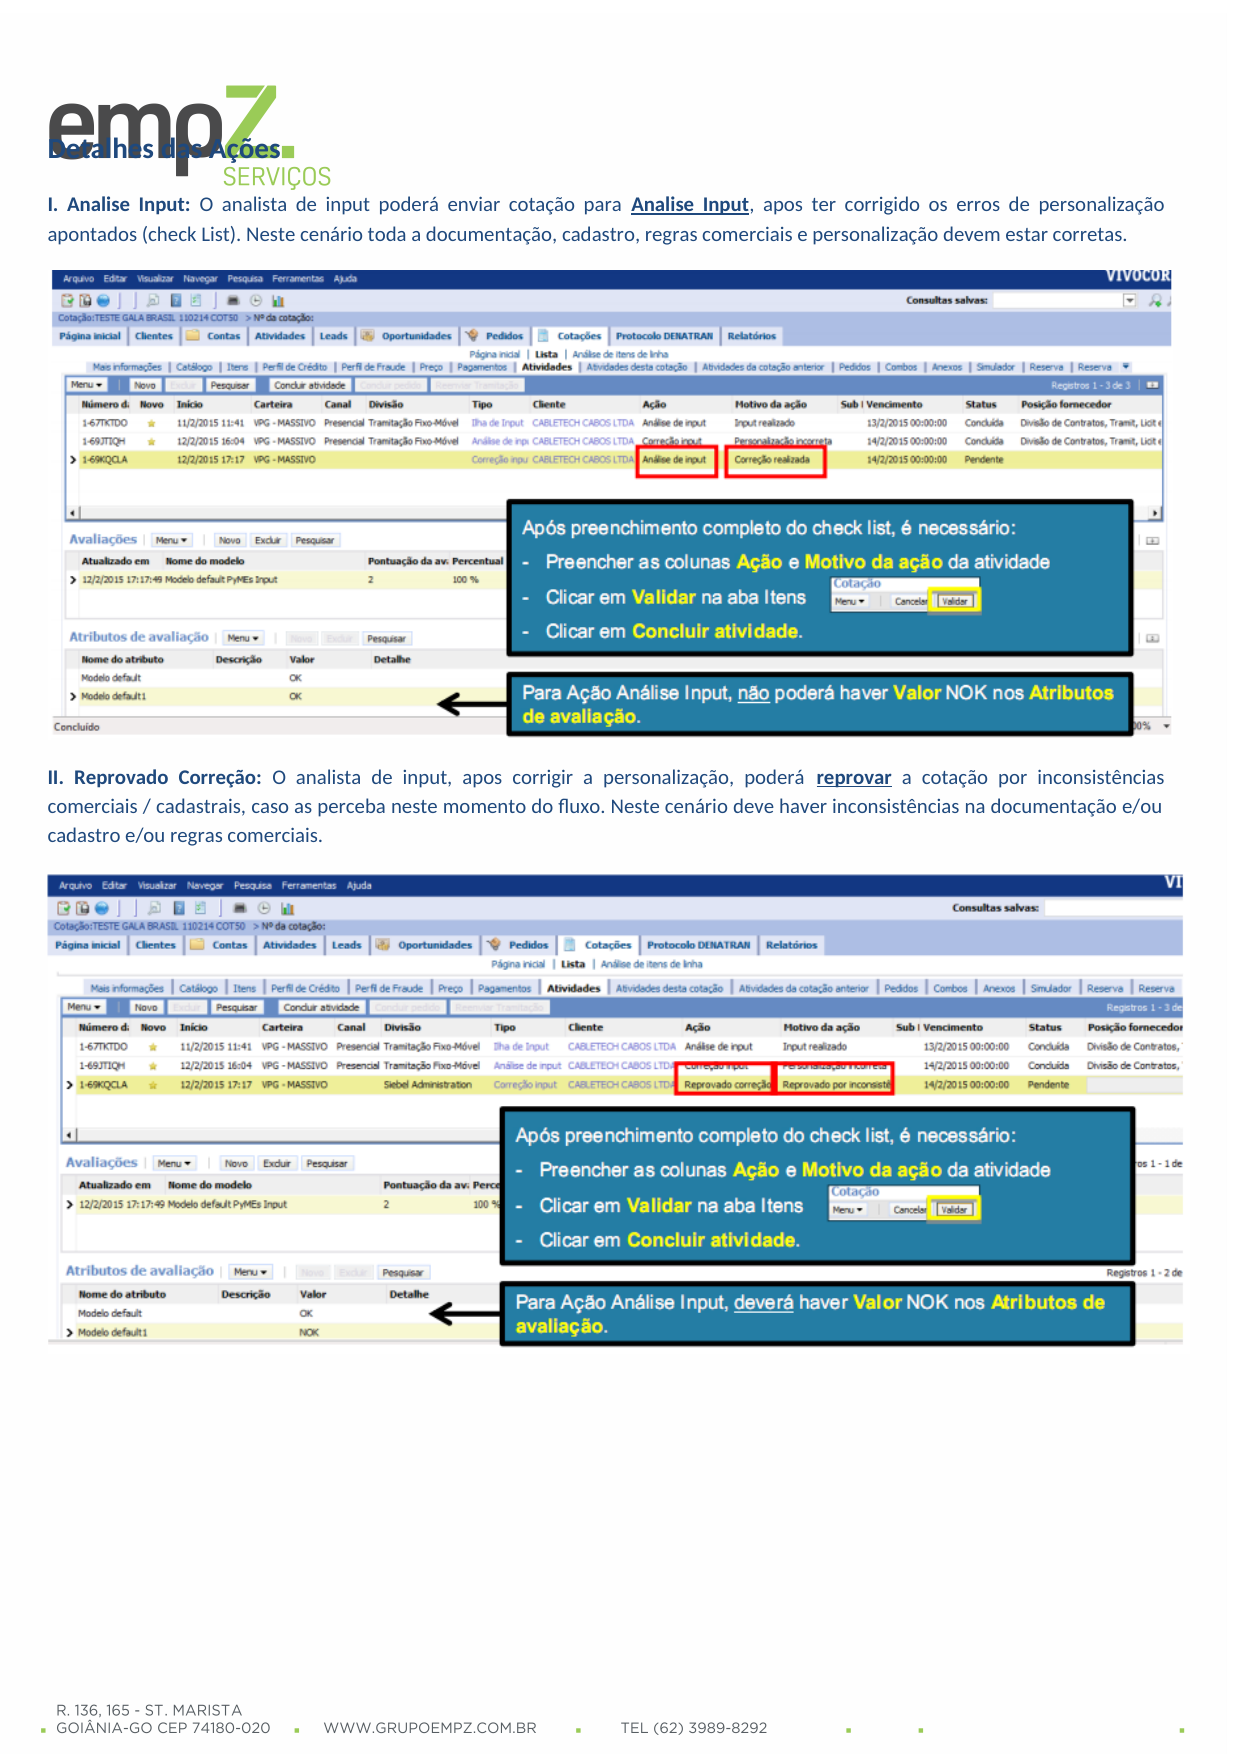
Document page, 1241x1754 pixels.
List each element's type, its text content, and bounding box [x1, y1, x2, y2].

text I. Analise Input: O analista de input poderá enviar cotação para Analise Input, apos ter corrigido os erros de personalização apontados (check List). Neste cenário toda a documentação, cadastro, regras comerciais e personalização devem estar corretas. [47, 192, 1165, 246]
text Detalhes das Ações [47, 130, 1165, 165]
text II. Reprovado Correção: O analista de input, apos corrigir a personalização, poderá reprovar a cotação por inconsistências comerciais / cadastrais, caso as perceba neste momento do fluxo. Neste cenário deve haver inconsistências na documentação e/ou cadastro e/ou regras comerciais. [47, 764, 1165, 848]
picture [0, 13, 1227, 1754]
